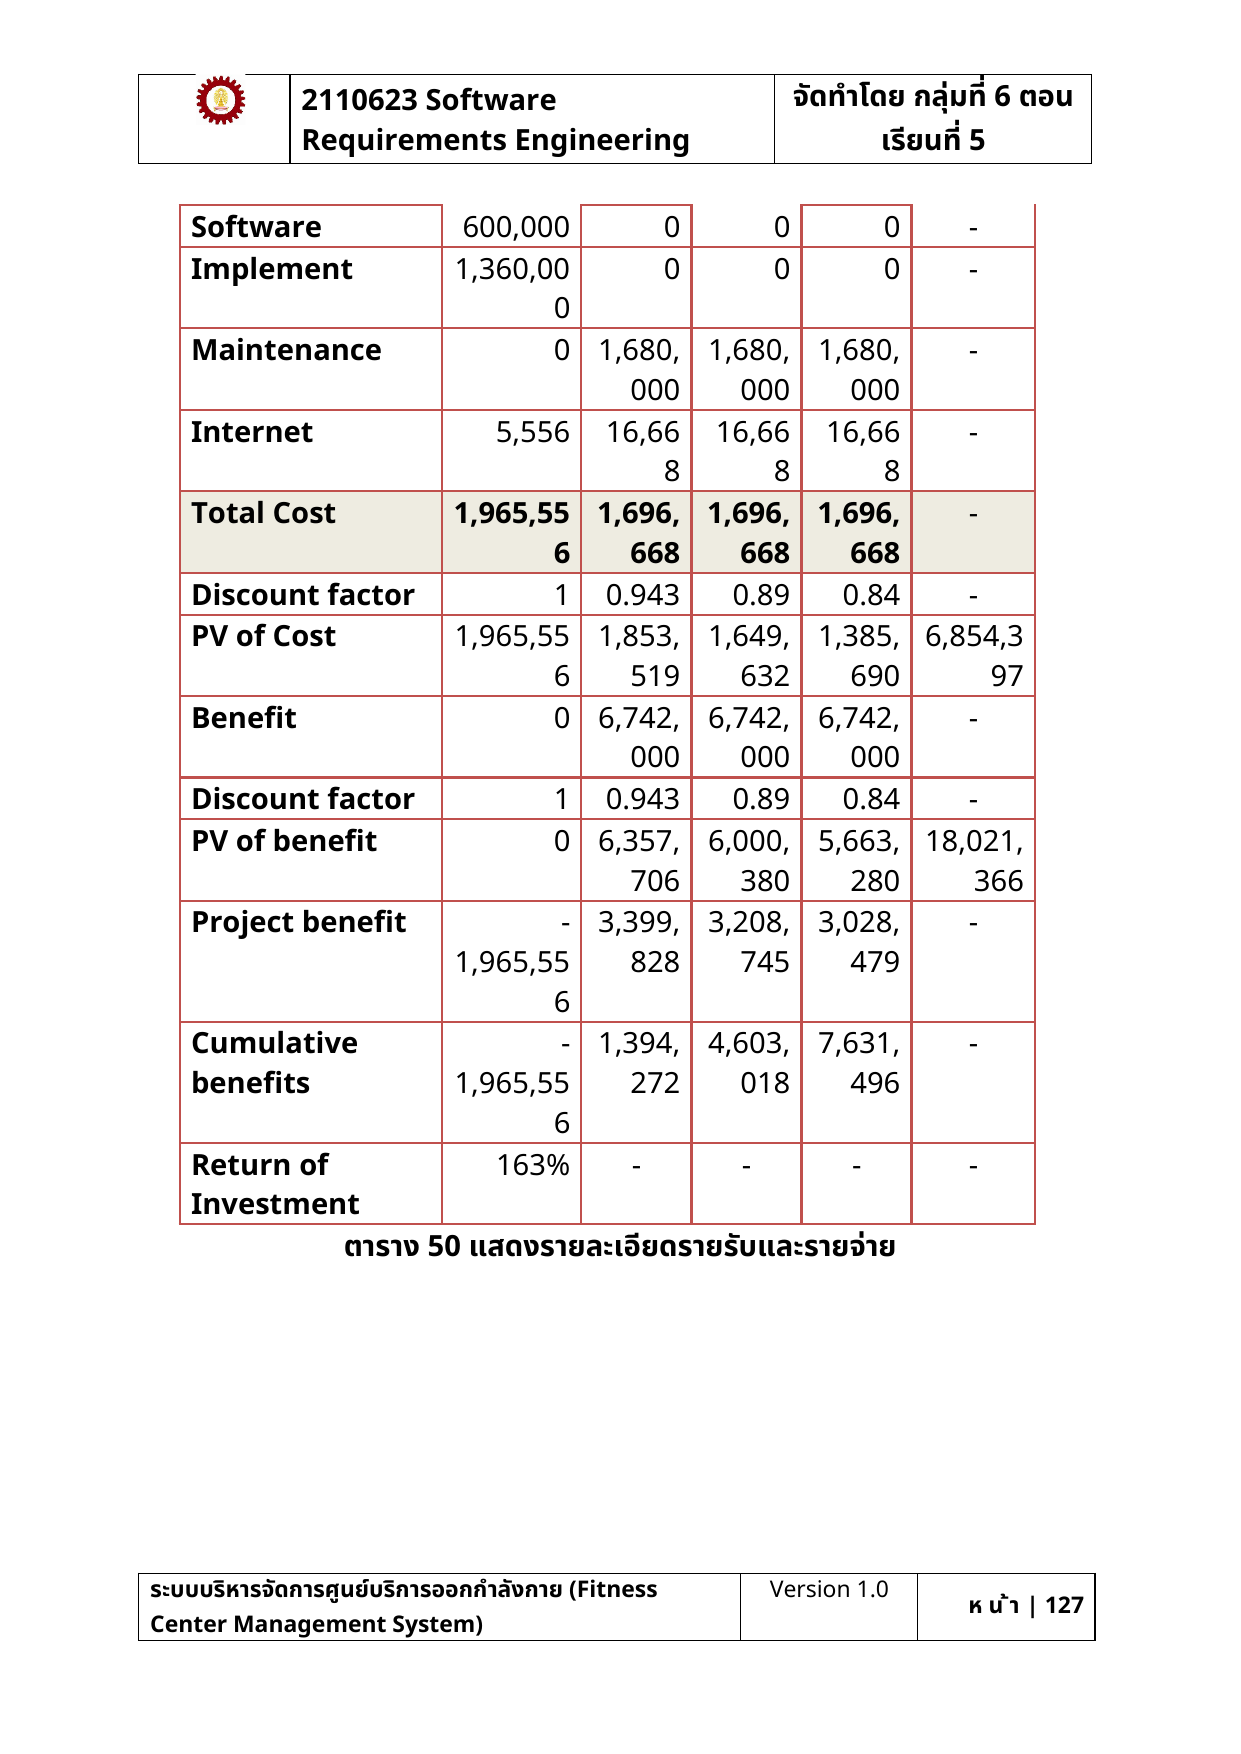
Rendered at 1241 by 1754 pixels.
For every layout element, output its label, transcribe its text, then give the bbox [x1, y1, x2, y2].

table_cell 3,399,828 [582, 902, 690, 1021]
table_cell - [913, 329, 1034, 409]
table_cell 0.84 [803, 574, 910, 613]
picture [195, 74, 246, 125]
table_cell 1 [443, 574, 580, 613]
table_cell 0 [443, 329, 580, 409]
table_cell Internet [181, 411, 441, 490]
table_cell Discount factor [181, 574, 441, 613]
table_cell 1,965,556 [443, 616, 580, 695]
table_cell 1,680,000 [693, 329, 800, 409]
table_cell -1,965,556 [443, 902, 580, 1021]
table_cell 6,742,000 [693, 697, 800, 776]
table_cell 1,360,000 [443, 248, 580, 327]
table_cell - [693, 1144, 800, 1223]
table_cell 6,000,380 [693, 820, 800, 899]
table_cell 6,357,706 [582, 820, 690, 899]
table_cell 6,742,000 [582, 697, 690, 776]
table_cell 16,668 [693, 411, 800, 490]
table_cell - [913, 411, 1034, 490]
table_cell - [913, 574, 1034, 613]
table_cell 7,631,496 [803, 1023, 910, 1142]
table_cell 600,000 [443, 204, 580, 246]
table_cell - [913, 248, 1034, 327]
table_cell Project benefit [181, 902, 441, 1021]
table_cell 0 [443, 820, 580, 899]
table_cell 0.84 [803, 779, 910, 818]
table_cell 3,028,479 [803, 902, 910, 1021]
table_cell -1,965,556 [443, 1023, 580, 1142]
table_cell Return of Investment [181, 1144, 441, 1223]
table_cell 0.89 [693, 779, 800, 818]
table_cell - [913, 779, 1034, 818]
table_cell Total Cost [181, 492, 441, 572]
table_cell - [803, 1144, 910, 1223]
table_cell 1,680,000 [803, 329, 910, 409]
table_cell 6,742,000 [803, 697, 910, 776]
table_cell - [913, 1144, 1034, 1223]
table_cell - [913, 204, 1034, 246]
table_cell 5,663,280 [803, 820, 910, 899]
table_cell 1 [443, 779, 580, 818]
table_cell Discount factor [181, 779, 441, 818]
table_cell - [913, 1023, 1034, 1142]
table_cell 0.943 [582, 779, 690, 818]
table_cell 163% [443, 1144, 580, 1223]
table_cell 1,696,668 [582, 492, 690, 572]
table_cell 1,696,668 [693, 492, 800, 572]
table_cell 4,603,018 [693, 1023, 800, 1142]
table_cell - [913, 492, 1034, 572]
table_cell - [913, 697, 1034, 776]
table_cell 0 [443, 697, 580, 776]
table_cell 0 [803, 248, 910, 327]
table_cell 1,680,000 [582, 329, 690, 409]
table_cell 18,021,366 [913, 820, 1034, 899]
table_cell - [913, 902, 1034, 1021]
table_cell Cumulative benefits [181, 1023, 441, 1142]
table_cell 5,556 [443, 411, 580, 490]
table_cell 1,853,519 [582, 616, 690, 695]
table_cell Implement [181, 248, 441, 327]
table_cell 0 [693, 204, 800, 246]
table_cell 0 [693, 248, 800, 327]
table_cell 0.943 [582, 574, 690, 613]
table_cell 0 [582, 206, 690, 246]
table_cell 6,854,397 [913, 616, 1034, 695]
table_cell 1,965,556 [443, 492, 580, 572]
table_cell 16,668 [582, 411, 690, 490]
table_cell PV of Cost [181, 616, 441, 695]
table_cell 1,385,690 [803, 616, 910, 695]
table_cell 0 [803, 206, 910, 246]
table_cell PV of benefit [181, 820, 441, 899]
table_cell 0.89 [693, 574, 800, 613]
table_cell 1,394,272 [582, 1023, 690, 1142]
table_cell Benefit [181, 697, 441, 776]
table_cell 0 [582, 248, 690, 327]
table_cell 1,649,632 [693, 616, 800, 695]
table_cell Software [181, 206, 441, 246]
table_cell 1,696,668 [803, 492, 910, 572]
table_cell - [582, 1144, 690, 1223]
table_cell 3,208,745 [693, 902, 800, 1021]
table_cell Maintenance [181, 329, 441, 409]
table_cell 16,668 [803, 411, 910, 490]
